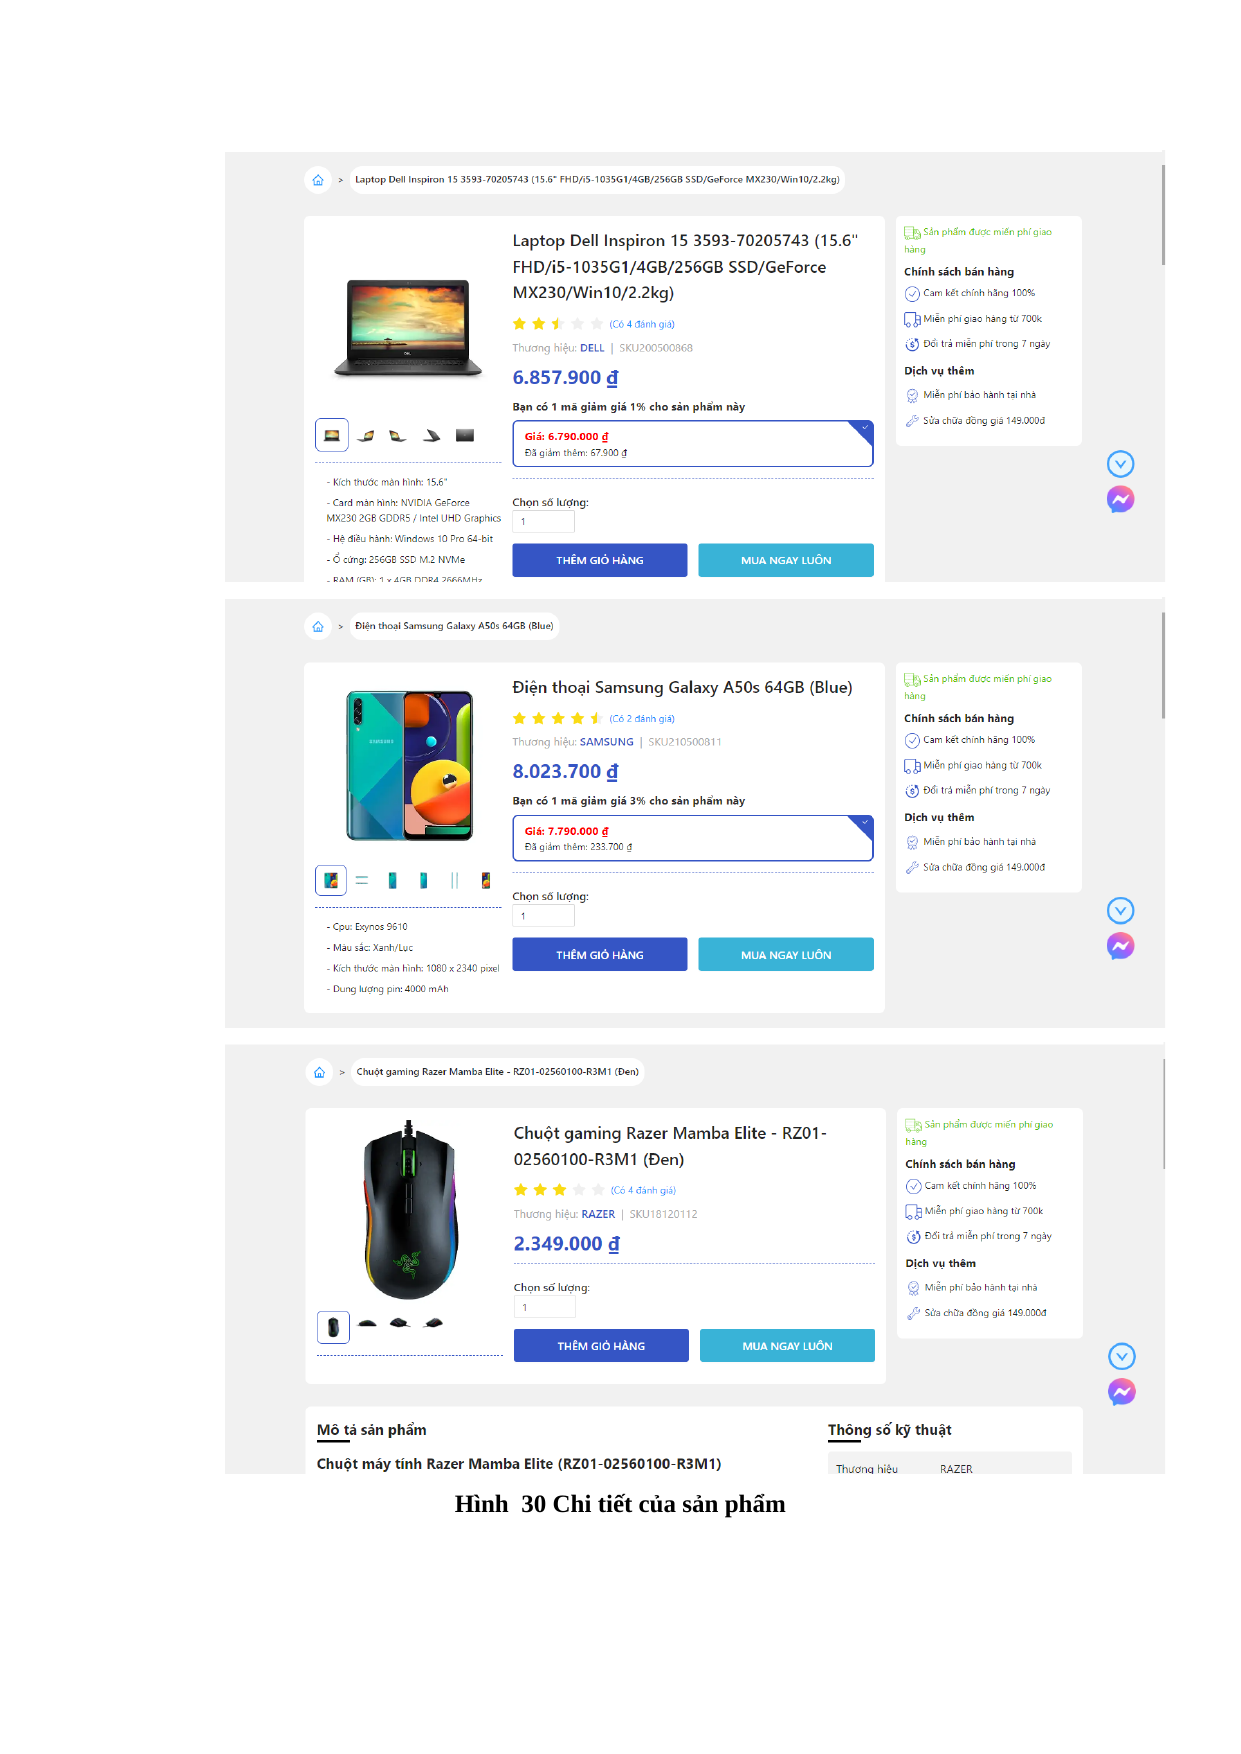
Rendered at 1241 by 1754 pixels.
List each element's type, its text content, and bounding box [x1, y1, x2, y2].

picture [225, 1042, 1166, 1474]
picture [225, 150, 1166, 582]
picture [225, 597, 1166, 1028]
